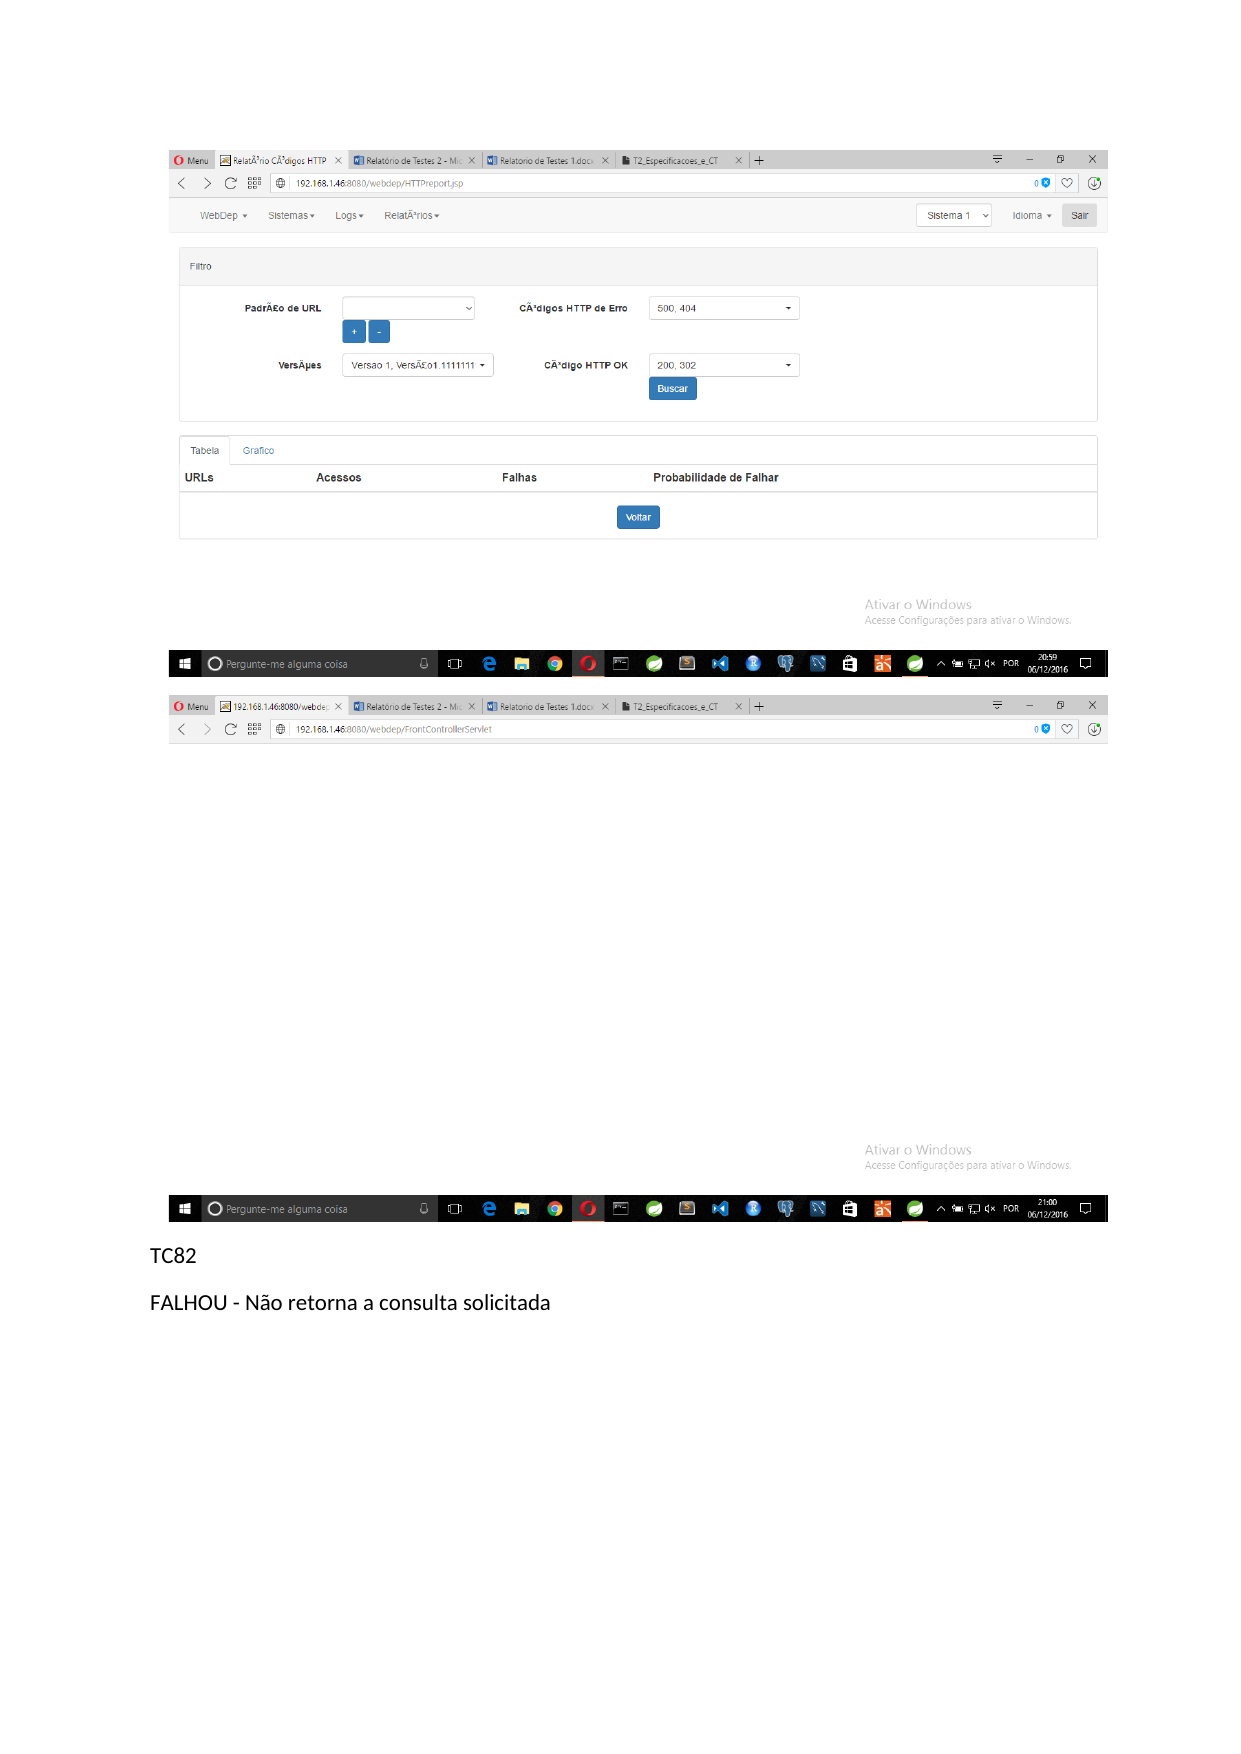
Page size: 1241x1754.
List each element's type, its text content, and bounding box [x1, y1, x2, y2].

text TC82 [150, 1241, 1090, 1269]
text FALHOU - Não retorna a consulta solicitada [150, 1288, 1090, 1316]
